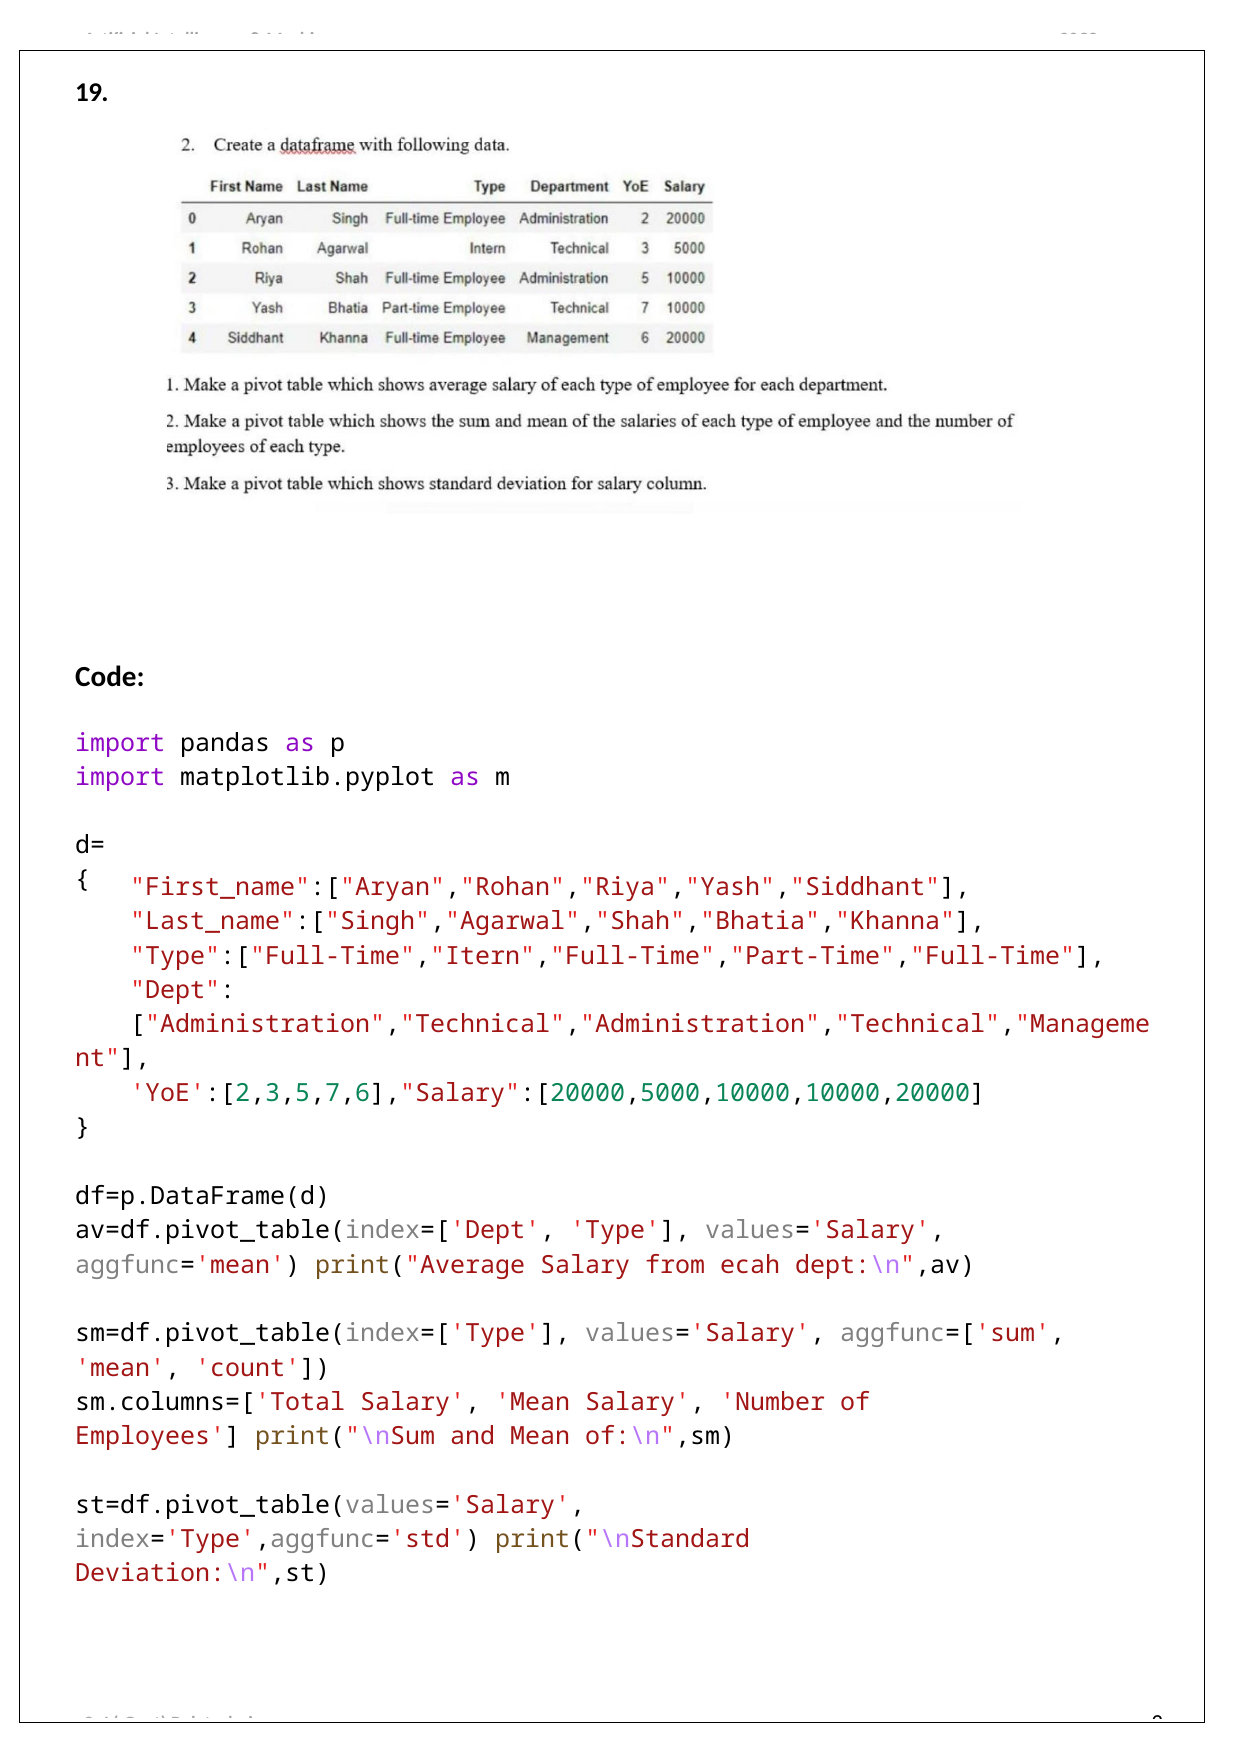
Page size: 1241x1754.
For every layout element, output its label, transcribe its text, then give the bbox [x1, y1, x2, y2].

text "Type":["Full-Time","Itern","Full-Time","Part-Time","Full-Time"], "Dept":["Administration","Technical","Administration","Technical","Manageme [130, 937, 1163, 1039]
text d={ [75, 827, 116, 895]
text av=df.pivot_table(index=['Dept', 'Type'], values='Salary', aggfunc='mean') print("Average Salary from ecah dept:\n",av) [75, 1212, 1094, 1281]
text import matplotlib.pyplot as m [75, 759, 1204, 793]
text } [75, 1109, 1204, 1143]
text nt"], [75, 1040, 1204, 1074]
text st=df.pivot_table(values='Salary', index='Type',aggfunc='std') print("\nStandard Deviation:\n",st) [75, 1486, 929, 1589]
text df=p.DataFrame(d) [75, 1178, 1204, 1212]
text 'YoE':[2,3,5,7,6],"Salary":[20000,5000,10000,10000,20000] [130, 1074, 1204, 1108]
text sm.columns=['Total Salary', 'Mean Salary', 'Number of Employees'] print("\nSum and Mean of:\n",sm) [75, 1384, 970, 1452]
picture [164, 127, 1023, 514]
text sm=df.pivot_table(index=['Type'], values='Salary', aggfunc=['sum', 'mean', 'count']) [75, 1315, 1094, 1383]
text "First_name":["Aryan","Rohan","Riya","Yash","Siddhant"], [130, 868, 1204, 902]
text import pandas as p [75, 724, 1204, 758]
text Code: [75, 658, 1204, 693]
text "Last_name":["Singh","Agarwal","Shah","Bhatia","Khanna"], [130, 903, 1204, 937]
